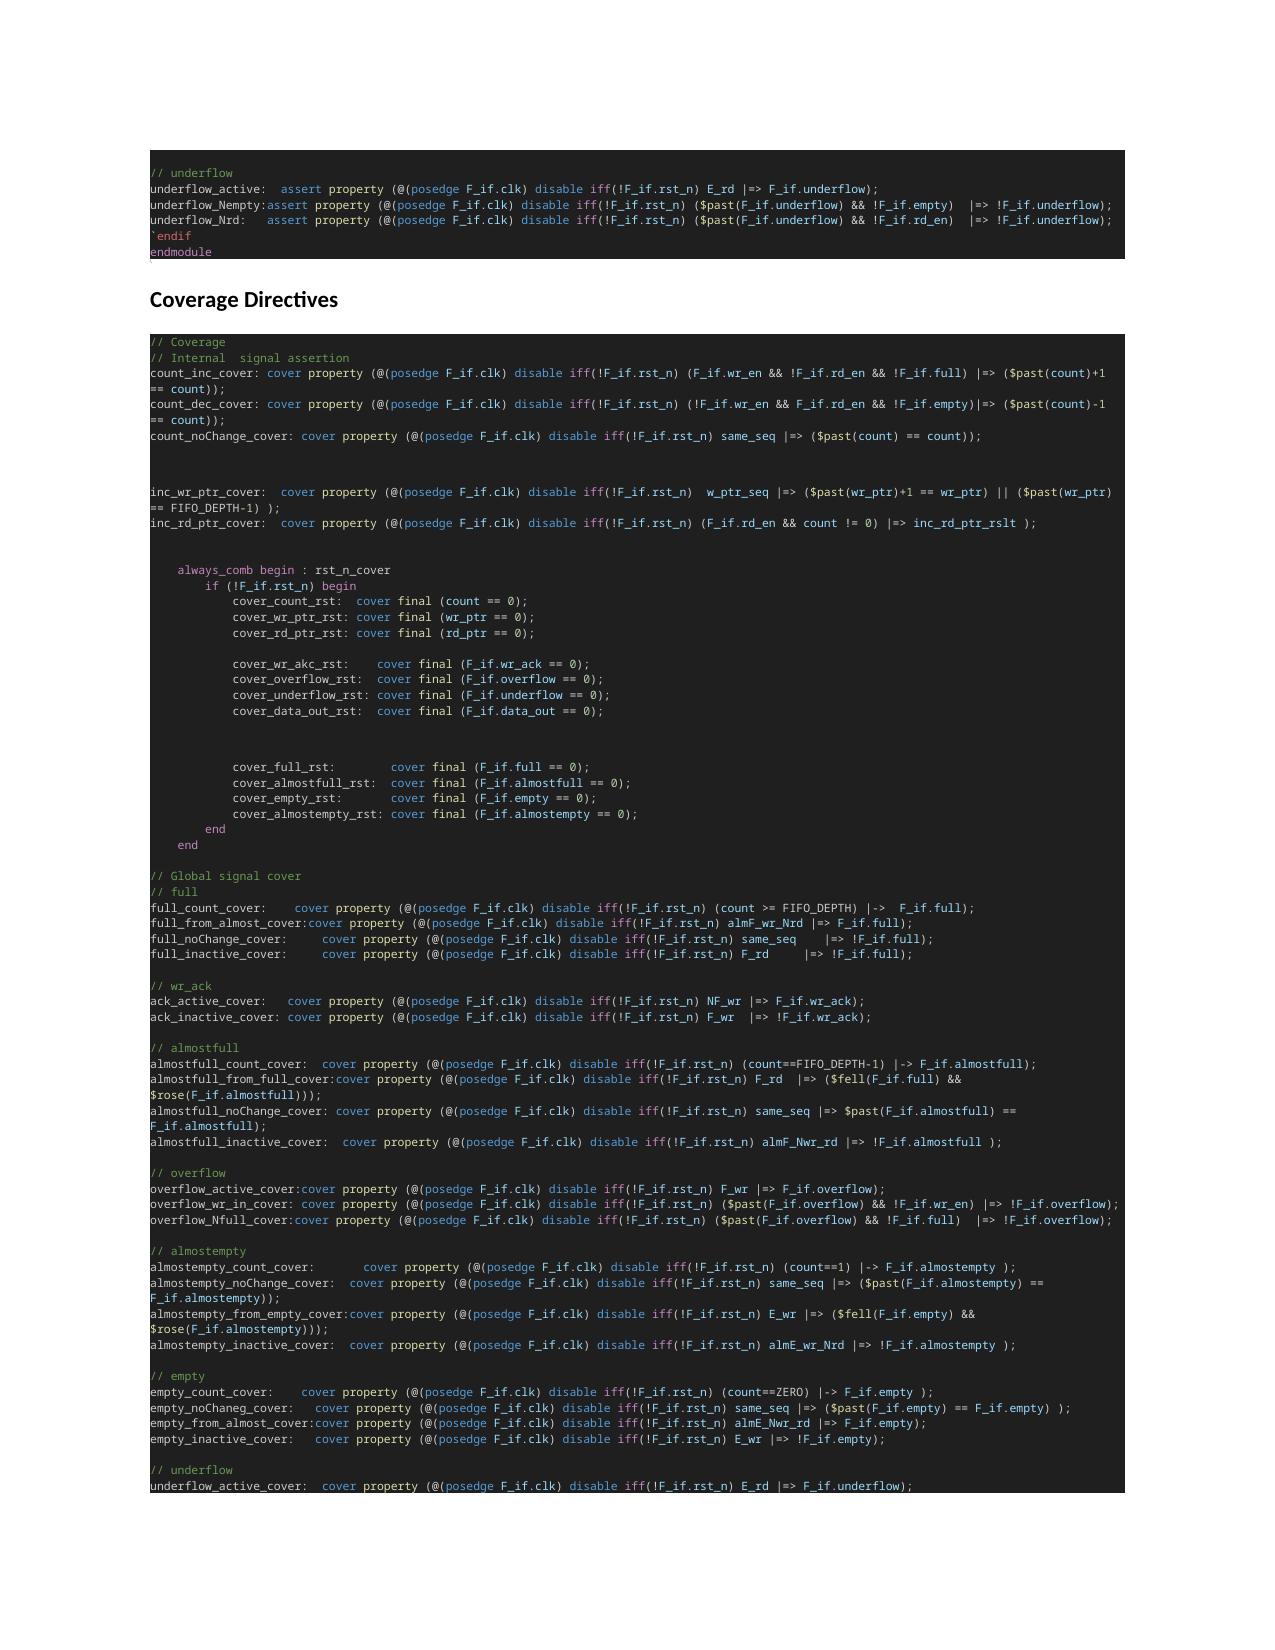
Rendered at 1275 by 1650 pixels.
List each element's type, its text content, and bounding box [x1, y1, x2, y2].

text full_noChange_cover: cover property (@(posedge F_if.clk) disable iff(!F_if.rst_n) same_seq |=> !F_if.full); [150, 931, 1125, 947]
text endmodule [150, 244, 1125, 259]
text // Global signal cover [150, 868, 1125, 884]
text cover_rd_ptr_rst: cover final (rd_ptr == 0); [150, 625, 1125, 640]
text underflow_active_cover: cover property (@(posedge F_if.clk) disable iff(!F_if.rst_n) E_rd |=> F_if.underflow); [150, 1478, 1125, 1493]
text // empty [150, 1368, 1125, 1384]
text cover_full_rst: cover final (F_if.full == 0); [150, 759, 1125, 775]
text end [150, 822, 1125, 837]
text cover_almostempty_rst: cover final (F_if.almostempty == 0); [150, 806, 1125, 822]
text underflow_Nrd: assert property (@(posedge F_if.clk) disable iff(!F_if.rst_n) ($past(F_if.underflow) && !F_if.rd_en) |=> !F_if.underflow); [150, 212, 1125, 228]
text almostfull_from_full_cover:cover property (@(posedge F_if.clk) disable iff(!F_if.rst_n) F_rd |=> ($fell(F_if.full) && $rose(F_if.almostfull))); [150, 1072, 1125, 1103]
text `endif [150, 228, 1125, 244]
text underflow_Nempty:assert property (@(posedge F_if.clk) disable iff(!F_if.rst_n) ($past(F_if.underflow) && !F_if.empty) |=> !F_if.underflow); [150, 197, 1125, 212]
text almostfull_count_cover: cover property (@(posedge F_if.clk) disable iff(!F_if.rst_n) (count==FIFO_DEPTH-1) |-> F_if.almostfull); [150, 1056, 1125, 1072]
text almostfull_noChange_cover: cover property (@(posedge F_if.clk) disable iff(!F_if.rst_n) same_seq |=> $past(F_if.almostfull) == F_if.almostfull); [150, 1103, 1125, 1134]
text cover_count_rst: cover final (count == 0); [150, 593, 1125, 609]
text cover_wr_ptr_rst: cover final (wr_ptr == 0); [150, 609, 1125, 625]
text // underflow [150, 1462, 1125, 1478]
text cover_almostfull_rst: cover final (F_if.almostfull == 0); [150, 775, 1125, 790]
text almostempty_count_cover: cover property (@(posedge F_if.clk) disable iff(!F_if.rst_n) (count==1) |-> F_if.almostempty ); [150, 1259, 1125, 1275]
text count_noChange_cover: cover property (@(posedge F_if.clk) disable iff(!F_if.rst_n) same_seq |=> ($past(count) == count)); [150, 428, 1125, 443]
text empty_inactive_cover: cover property (@(posedge F_if.clk) disable iff(!F_if.rst_n) E_wr |=> !F_if.empty); [150, 1431, 1125, 1447]
text count_dec_cover: cover property (@(posedge F_if.clk) disable iff(!F_if.rst_n) (!F_if.wr_en && F_if.rd_en && !F_if.empty)|=> ($past(count)-1 == count)); [150, 397, 1125, 428]
text cover_overflow_rst: cover final (F_if.overflow == 0); [150, 672, 1125, 687]
text cover_underflow_rst: cover final (F_if.underflow == 0); [150, 687, 1125, 703]
text cover_data_out_rst: cover final (F_if.data_out == 0); [150, 703, 1125, 718]
text empty_from_almost_cover:cover property (@(posedge F_if.clk) disable iff(!F_if.rst_n) almE_Nwr_rd |=> F_if.empty); [150, 1415, 1125, 1431]
text // wr_ack [150, 978, 1125, 993]
text // almostempty [150, 1243, 1125, 1259]
text inc_rd_ptr_cover: cover property (@(posedge F_if.clk) disable iff(!F_if.rst_n) (F_if.rd_en && count != 0) |=> inc_rd_ptr_rslt ); [150, 515, 1125, 531]
text ack_active_cover: cover property (@(posedge F_if.clk) disable iff(!F_if.rst_n) NF_wr |=> F_if.wr_ack); [150, 993, 1125, 1009]
text end [150, 837, 1125, 853]
text Coverage Directives [150, 285, 1125, 313]
text // Internal signal assertion [150, 350, 1125, 365]
text overflow_active_cover:cover property (@(posedge F_if.clk) disable iff(!F_if.rst_n) F_wr |=> F_if.overflow); [150, 1181, 1125, 1197]
text empty_count_cover: cover property (@(posedge F_if.clk) disable iff(!F_if.rst_n) (count==ZERO) |-> F_if.empty ); [150, 1384, 1125, 1400]
text cover_empty_rst: cover final (F_if.empty == 0); [150, 790, 1125, 806]
text count_inc_cover: cover property (@(posedge F_if.clk) disable iff(!F_if.rst_n) (F_if.wr_en && !F_if.rd_en && !F_if.full) |=> ($past(count)+1 == count)); [150, 365, 1125, 397]
text almostempty_inactive_cover: cover property (@(posedge F_if.clk) disable iff(!F_if.rst_n) almE_wr_Nrd |=> !F_if.almostempty ); [150, 1337, 1125, 1353]
text overflow_Nfull_cover:cover property (@(posedge F_if.clk) disable iff(!F_if.rst_n) ($past(F_if.overflow) && !F_if.full) |=> !F_if.overflow); [150, 1212, 1125, 1228]
text full_inactive_cover: cover property (@(posedge F_if.clk) disable iff(!F_if.rst_n) F_rd |=> !F_if.full); [150, 947, 1125, 962]
text always_comb begin : rst_n_cover [150, 562, 1125, 578]
text overflow_wr_in_cover: cover property (@(posedge F_if.clk) disable iff(!F_if.rst_n) ($past(F_if.overflow) && !F_if.wr_en) |=> !F_if.overflow); [150, 1197, 1125, 1212]
text empty_noChaneg_cover: cover property (@(posedge F_if.clk) disable iff(!F_if.rst_n) same_seq |=> ($past(F_if.empty) == F_if.empty) ); [150, 1400, 1125, 1415]
text ack_inactive_cover: cover property (@(posedge F_if.clk) disable iff(!F_if.rst_n) F_wr |=> !F_if.wr_ack); [150, 1009, 1125, 1025]
text // full [150, 884, 1125, 900]
text underflow_active: assert property (@(posedge F_if.clk) disable iff(!F_if.rst_n) E_rd |=> F_if.underflow); [150, 181, 1125, 197]
text if (!F_if.rst_n) begin [150, 578, 1125, 593]
text full_count_cover: cover property (@(posedge F_if.clk) disable iff(!F_if.rst_n) (count >= FIFO_DEPTH) |-> F_if.full); [150, 900, 1125, 915]
text almostfull_inactive_cover: cover property (@(posedge F_if.clk) disable iff(!F_if.rst_n) almF_Nwr_rd |=> !F_if.almostfull ); [150, 1134, 1125, 1150]
text // Coverage [150, 334, 1125, 350]
text // almostfull [150, 1040, 1125, 1056]
text inc_wr_ptr_cover: cover property (@(posedge F_if.clk) disable iff(!F_if.rst_n) w_ptr_seq |=> ($past(wr_ptr)+1 == wr_ptr) || ($past(wr_ptr) == FIFO_DEPTH-1) ); [150, 484, 1125, 515]
text full_from_almost_cover:cover property (@(posedge F_if.clk) disable iff(!F_if.rst_n) almF_wr_Nrd |=> F_if.full); [150, 915, 1125, 931]
text almostempty_noChange_cover: cover property (@(posedge F_if.clk) disable iff(!F_if.rst_n) same_seq |=> ($past(F_if.almostempty) == F_if.almostempty)); [150, 1275, 1125, 1306]
text // underflow [150, 166, 1125, 181]
text almostempty_from_empty_cover:cover property (@(posedge F_if.clk) disable iff(!F_if.rst_n) E_wr |=> ($fell(F_if.empty) && $rose(F_if.almostempty))); [150, 1306, 1125, 1337]
text cover_wr_akc_rst: cover final (F_if.wr_ack == 0); [150, 656, 1125, 672]
text // overflow [150, 1165, 1125, 1181]
